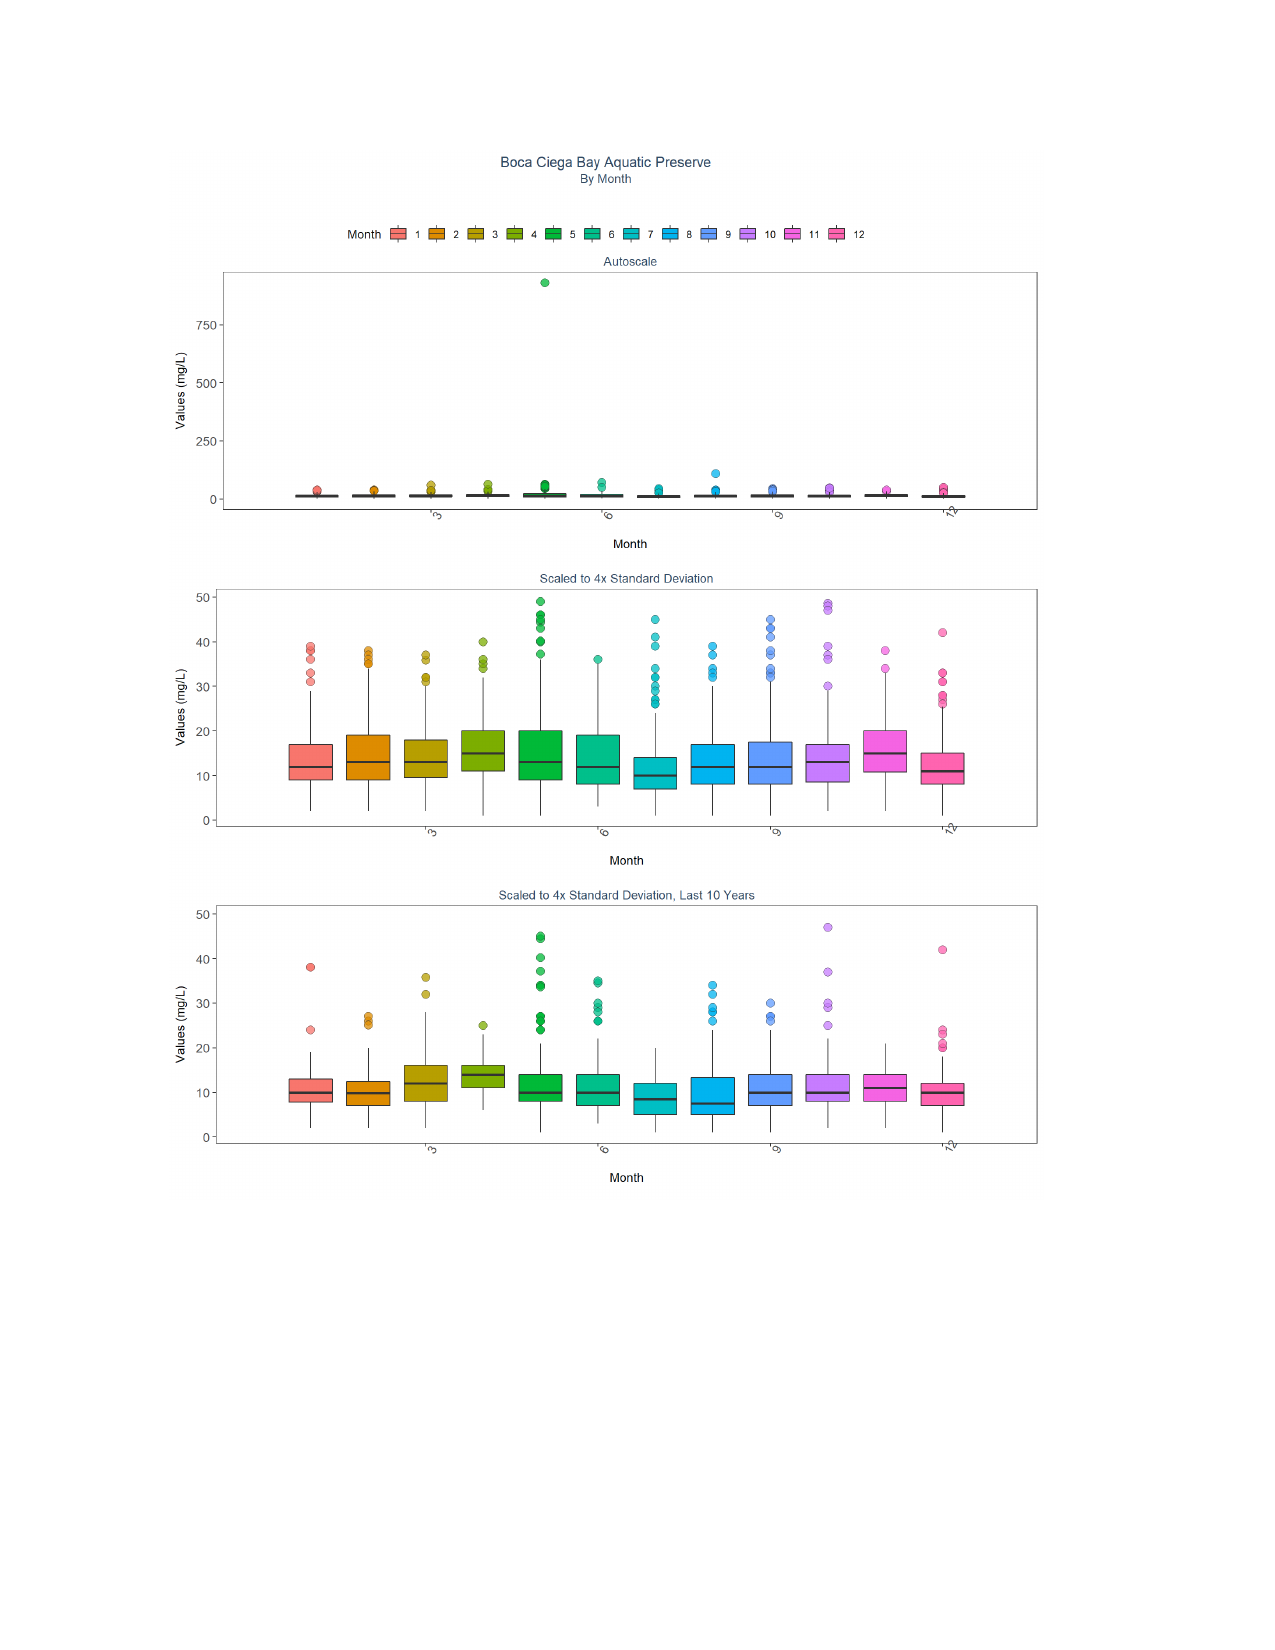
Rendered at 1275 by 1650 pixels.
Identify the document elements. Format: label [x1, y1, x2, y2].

picture [168, 150, 1044, 1200]
